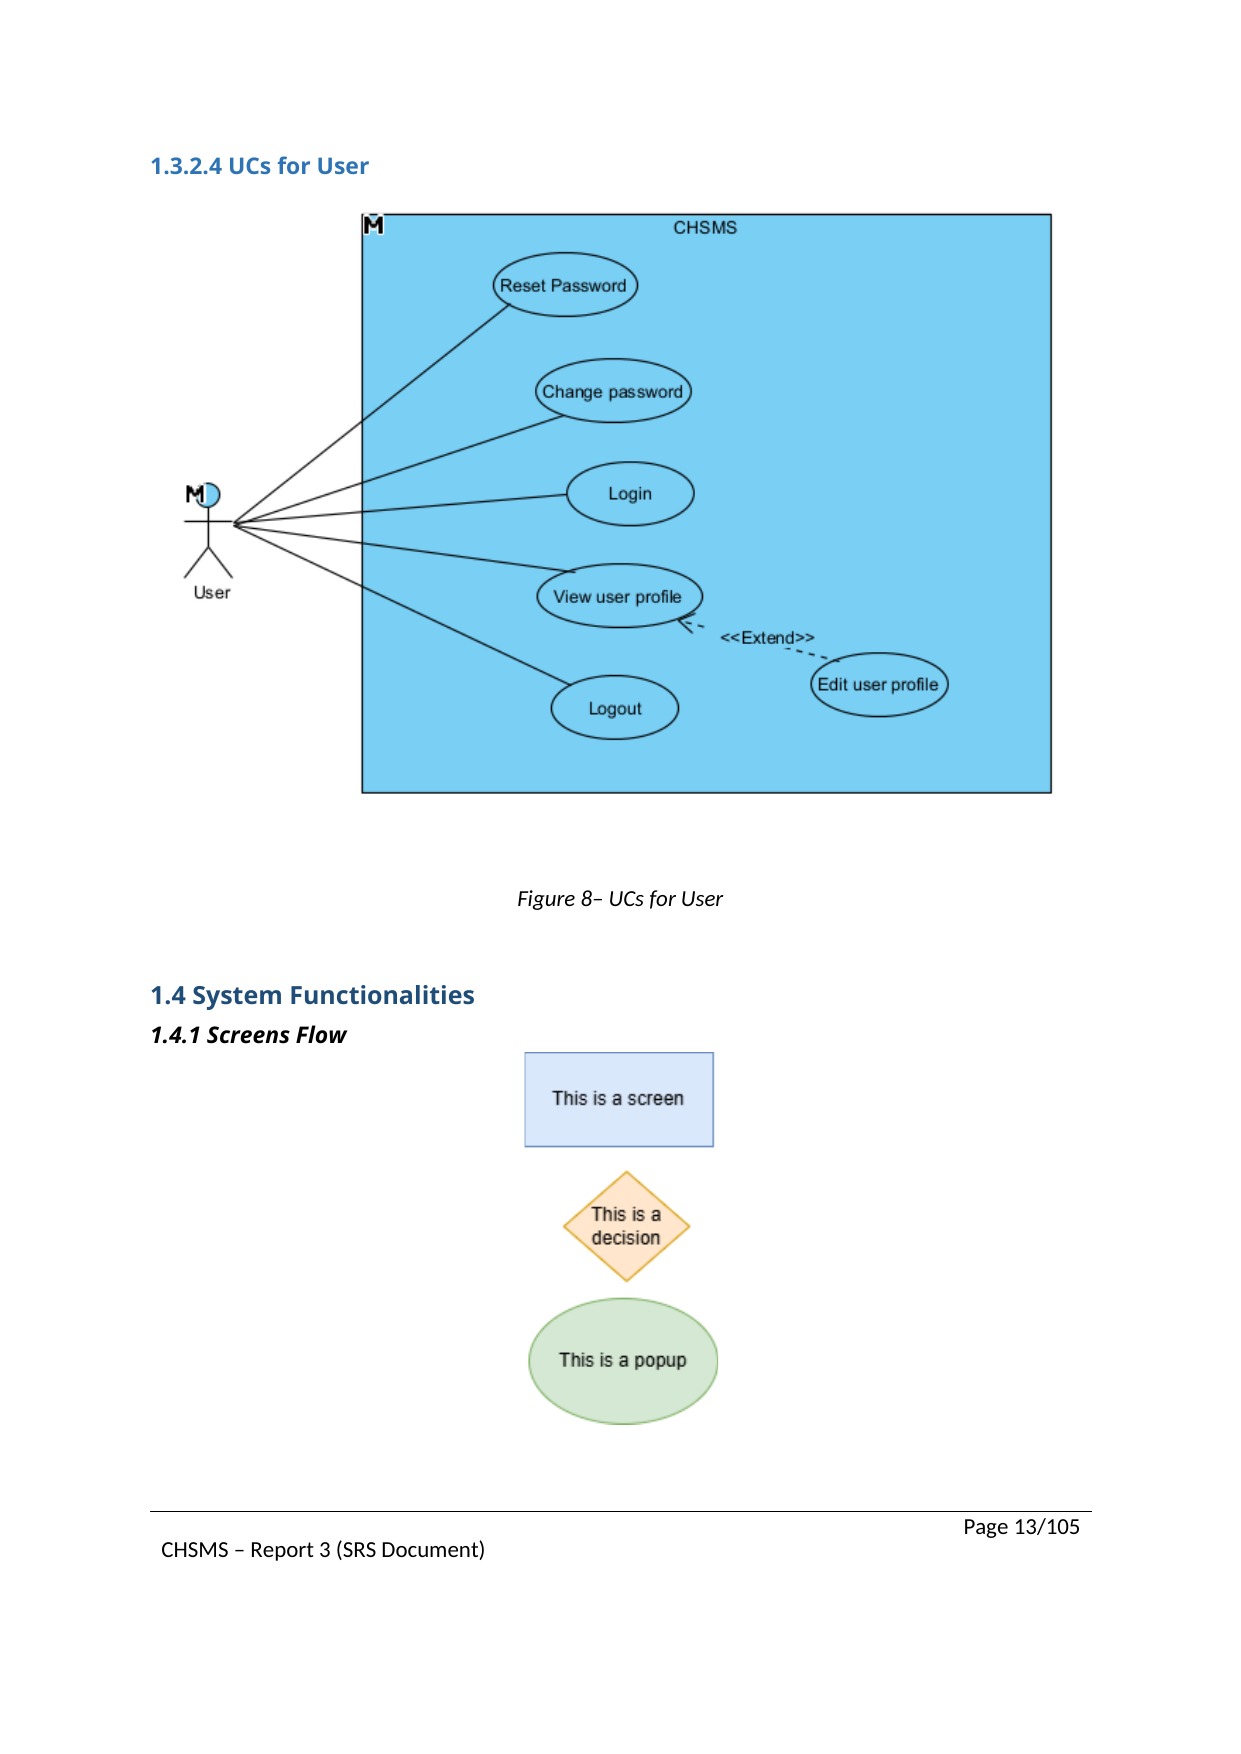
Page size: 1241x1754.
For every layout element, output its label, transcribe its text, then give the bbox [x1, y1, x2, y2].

picture [524, 1052, 719, 1425]
subtitle 1.4.1 Screens Flow [150, 1019, 1093, 1050]
picture [150, 190, 1093, 866]
subtitle 1.3.2.4 UCs for User [150, 150, 1093, 181]
text Figure 8– UCs for User [150, 884, 1093, 912]
subtitle 1.4 System Functionalities [150, 978, 1093, 1012]
